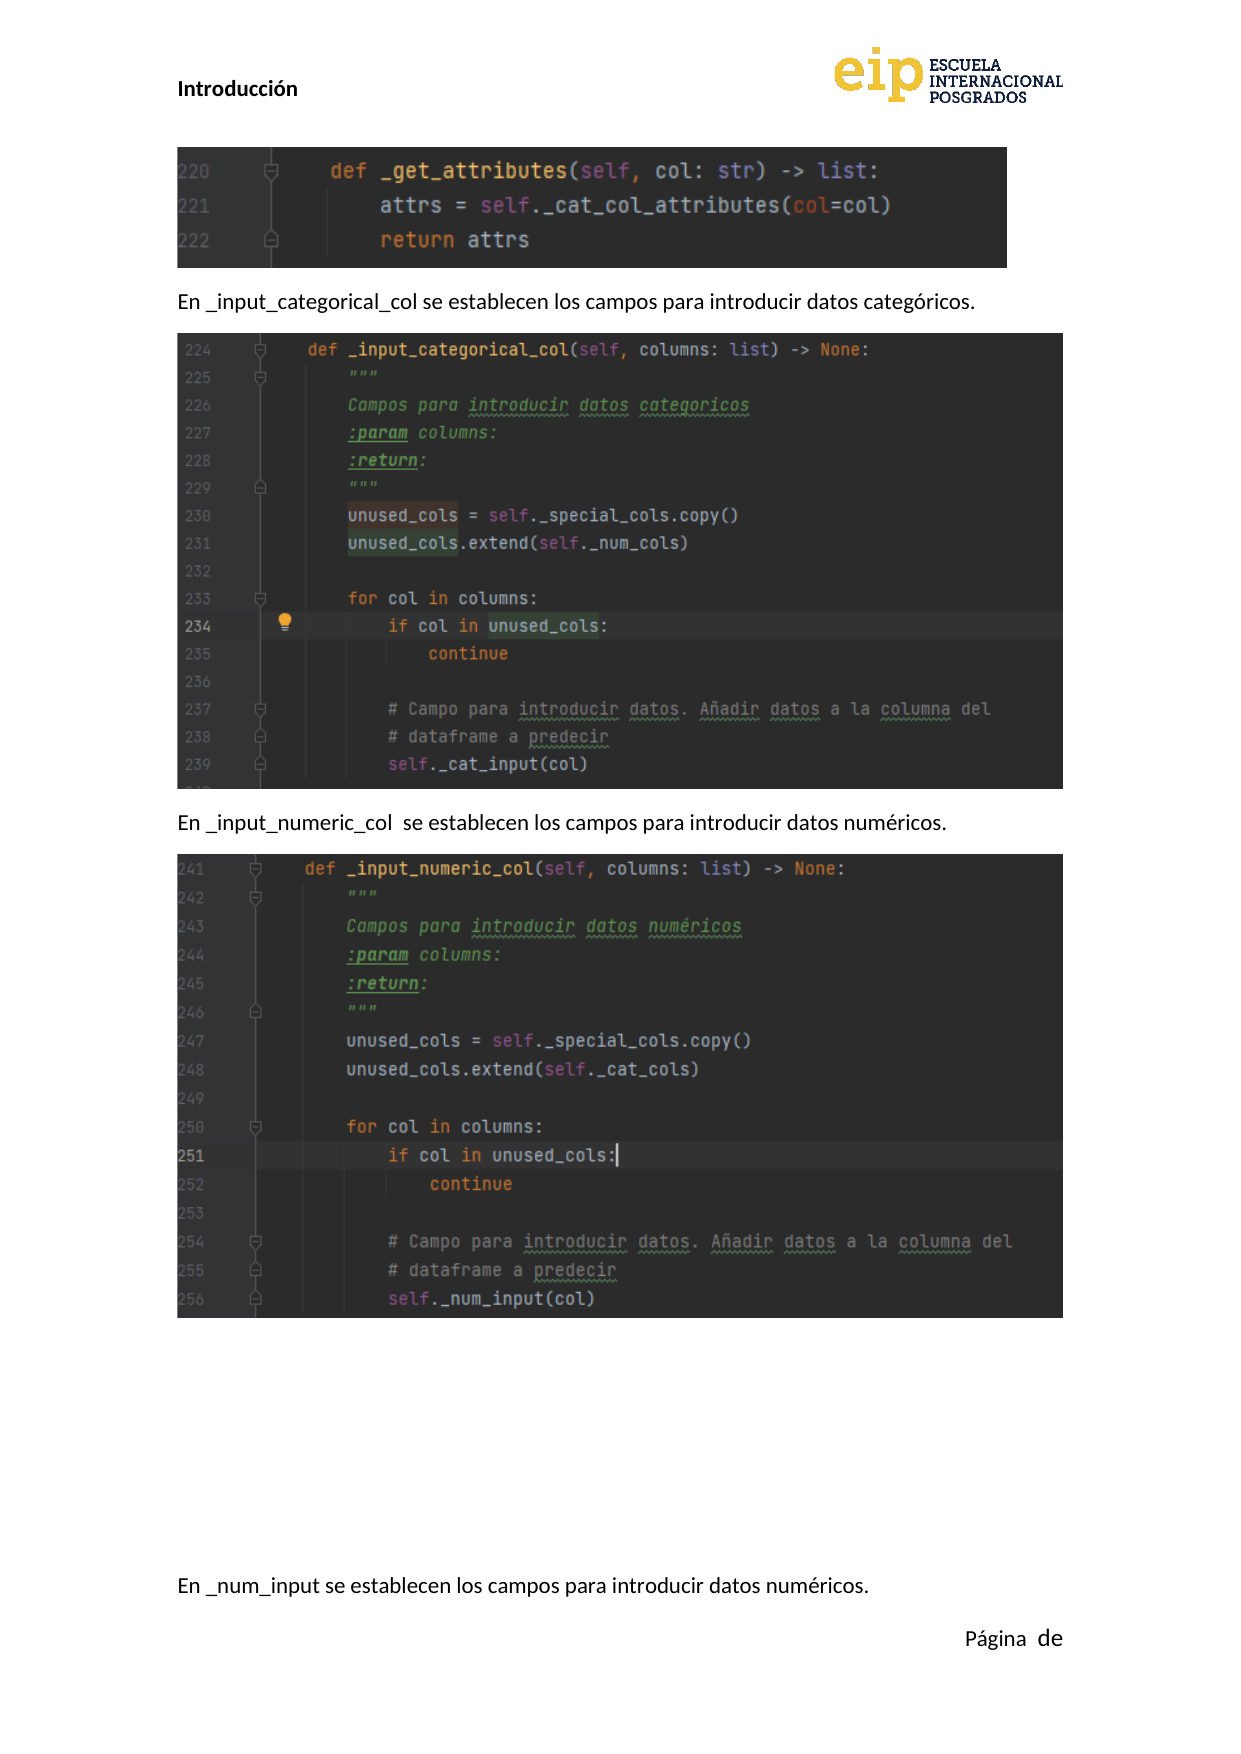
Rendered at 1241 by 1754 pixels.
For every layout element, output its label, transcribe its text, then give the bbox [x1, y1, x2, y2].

text En _num_input se establecen los campos para introducir datos numéricos. [177, 1571, 1063, 1599]
text En _input_numeric_col se establecen los campos para introducir datos numéricos. [177, 808, 1063, 836]
picture [177, 333, 1063, 789]
picture [177, 854, 1063, 1318]
picture [177, 147, 1007, 268]
picture [834, 47, 1063, 103]
text En _input_categorical_col se establecen los campos para introducir datos categóricos. [177, 287, 1063, 315]
